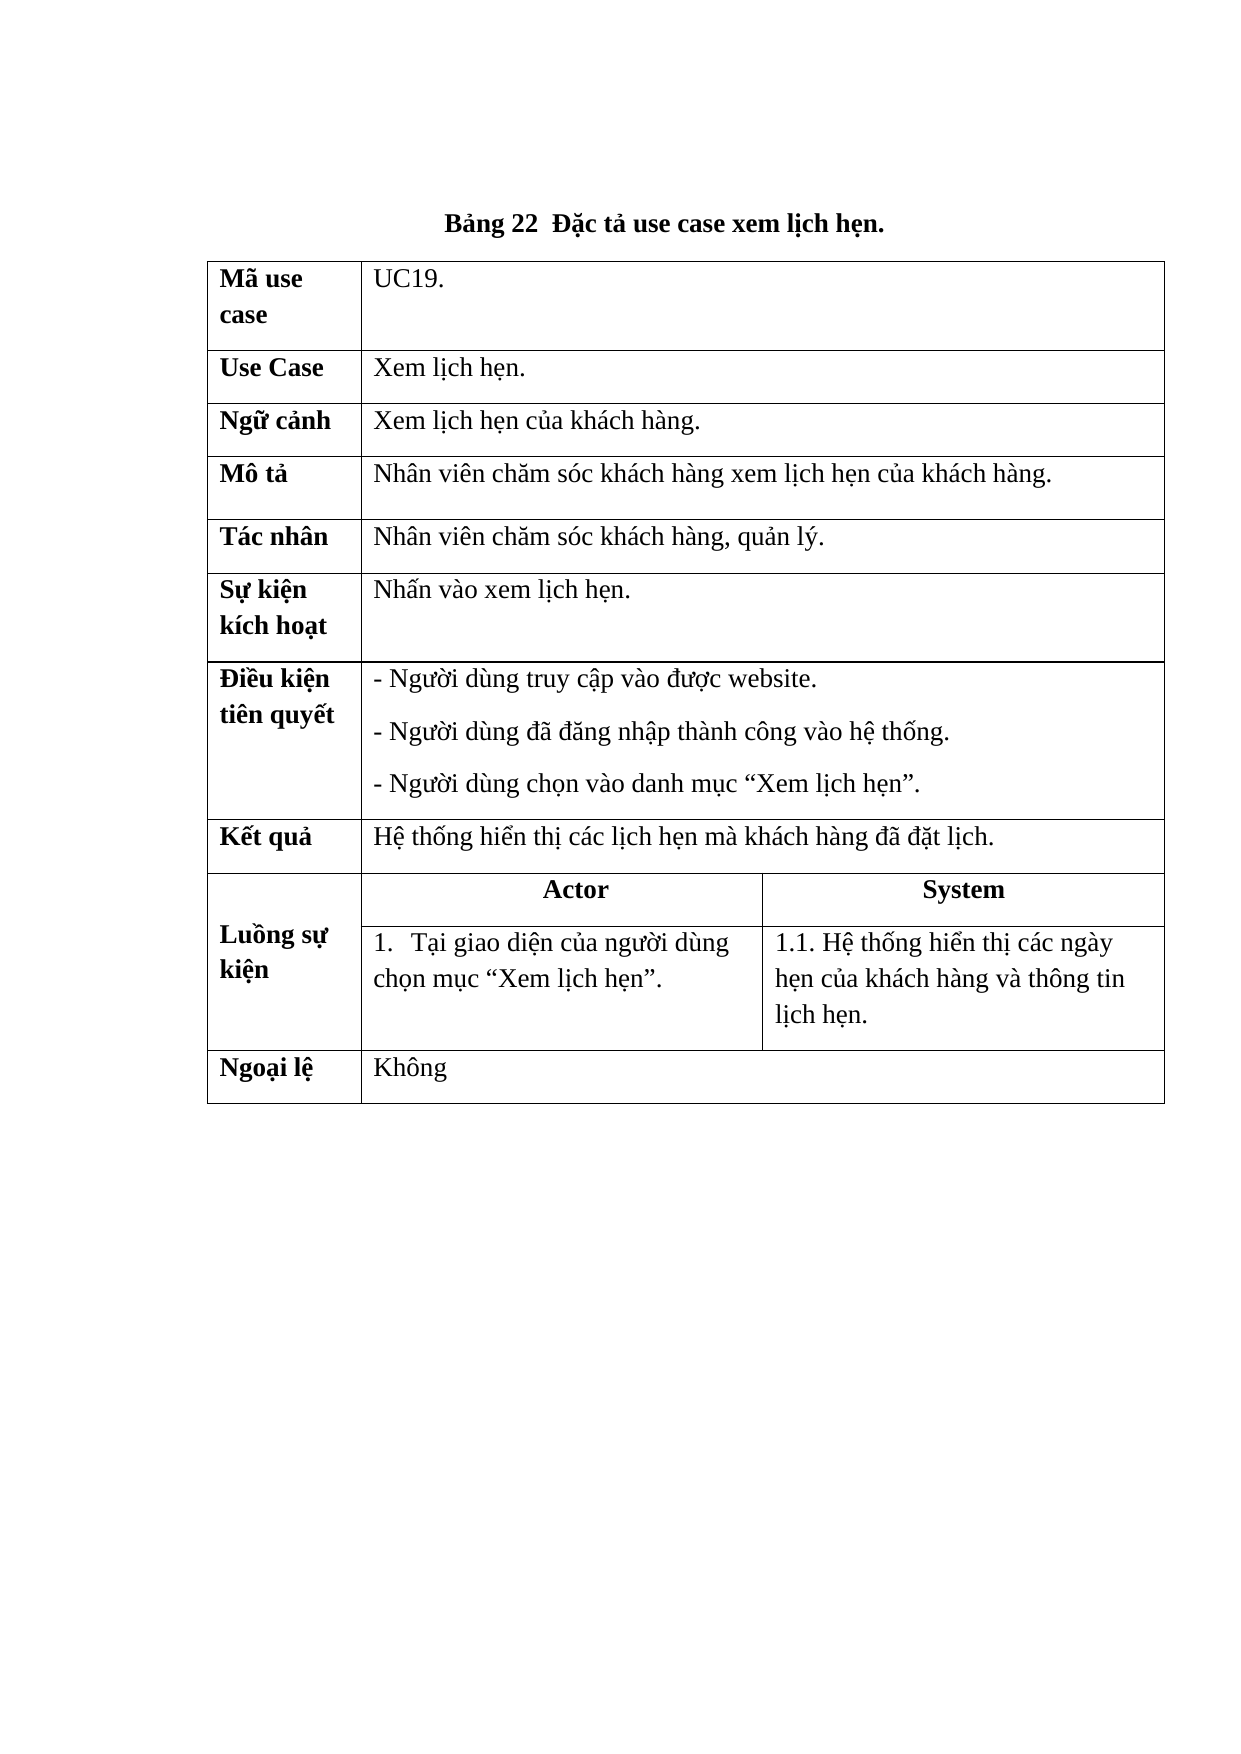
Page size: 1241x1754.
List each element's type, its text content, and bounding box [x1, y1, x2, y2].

table_cell Actor [362, 874, 762, 926]
table_cell Tại giao diện của người dùng chọn mục “Xem lịch hẹn”. [362, 927, 762, 1050]
table_cell Ngữ cảnh [208, 404, 361, 456]
table_cell Nhân viên chăm sóc khách hàng, quản lý. [362, 520, 1164, 572]
table_cell Kết quả [208, 820, 361, 872]
table_cell Mô tả [208, 457, 361, 519]
table_cell Điều kiện tiên quyết [208, 663, 361, 819]
table_cell Không [362, 1051, 1164, 1103]
table_cell - Người dùng truy cập vào được website. - Người dùng đã đăng nhập thành công vào hệ thống. - Người dùng chọn vào danh mục “Xem lịch hẹn”. [362, 663, 1164, 819]
table_cell 1.1. Hệ thống hiển thị các ngày hẹn của khách hàng và thông tin lịch hẹn. [763, 927, 1164, 1050]
table_header Mã use case [208, 262, 361, 350]
table_cell Xem lịch hẹn. [362, 351, 1164, 403]
table_cell Tác nhân [208, 520, 361, 572]
table_cell System [763, 874, 1164, 926]
table_cell Use Case [208, 351, 361, 403]
table_cell Nhấn vào xem lịch hẹn. [362, 574, 1164, 661]
table_cell Luồng sự kiện [208, 874, 361, 1050]
table_cell Ngoại lệ [208, 1051, 361, 1103]
text Bảng 22 Đặc tả use case xem lịch hẹn. [207, 207, 1122, 238]
table_cell Xem lịch hẹn của khách hàng. [362, 404, 1164, 456]
table_cell Nhân viên chăm sóc khách hàng xem lịch hẹn của khách hàng. [362, 457, 1164, 519]
table_cell Sự kiện kích hoạt [208, 574, 361, 661]
table_cell Hệ thống hiển thị các lịch hẹn mà khách hàng đã đặt lịch. [362, 820, 1164, 872]
table_header UC19. [362, 262, 1164, 350]
